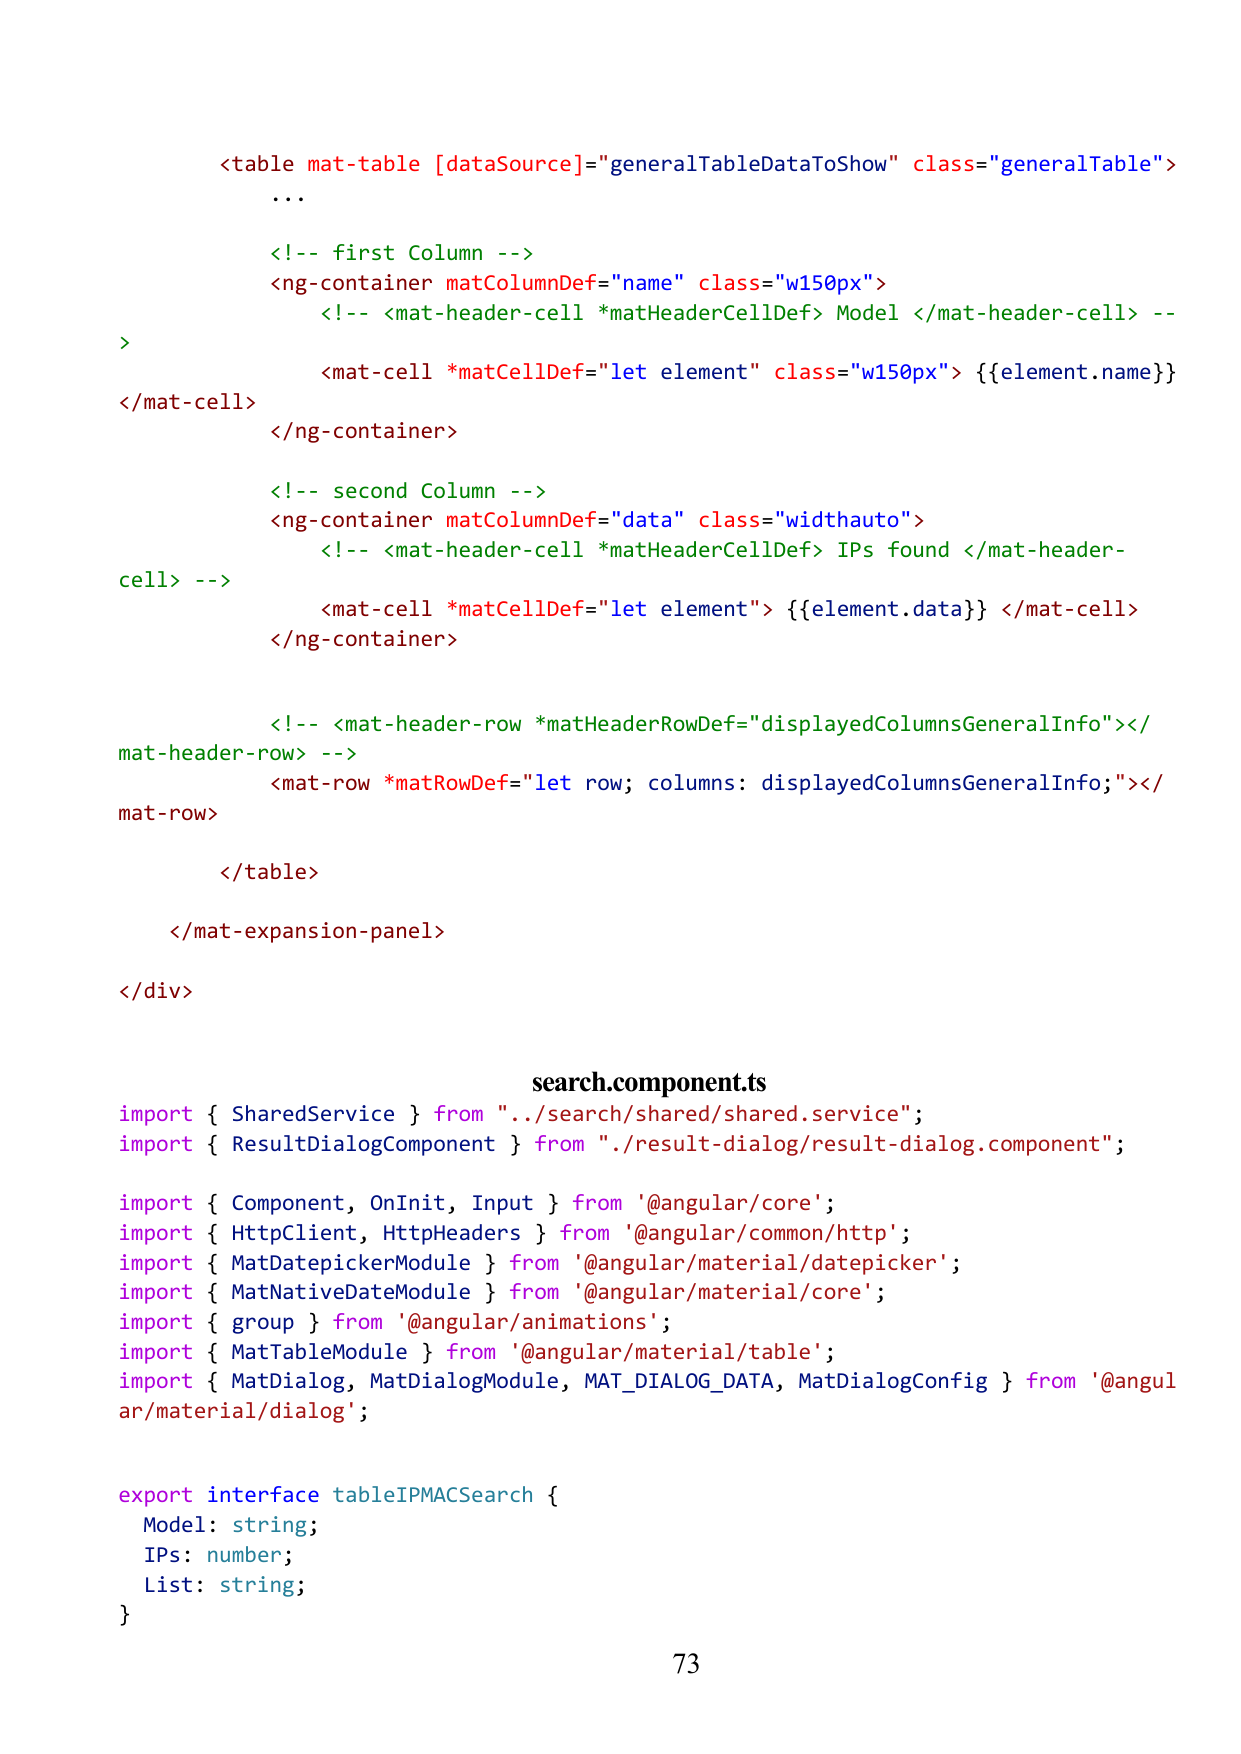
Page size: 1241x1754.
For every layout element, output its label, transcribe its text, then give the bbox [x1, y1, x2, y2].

text </ng-container> [118, 415, 1181, 445]
text import { MatTableModule } from '@angular/material/table'; [118, 1335, 1181, 1365]
text import { MatDialog, MatDialogModule, MAT_DIALOG_DATA, MatDialogConfig } from '@angular/material/dialog'; [118, 1365, 1181, 1424]
text IPs: number; [118, 1538, 1181, 1568]
text } [118, 1598, 1181, 1628]
text import { MatDatepickerModule } from '@angular/material/datepicker'; [118, 1246, 1181, 1276]
text List: string; [118, 1568, 1181, 1598]
text import { MatNativeDateModule } from '@angular/material/core'; [118, 1276, 1181, 1306]
text <table mat-table [dataSource]="generalTableDataToShow" class="generalTable"> [118, 148, 1181, 177]
text </div> [118, 974, 1181, 1004]
text <!-- <mat-header-cell *matHeaderCellDef> IPs found </mat-header-cell> --> [118, 534, 1181, 593]
title search.component.ts [118, 1064, 1181, 1098]
text <!-- first Column --> [118, 237, 1181, 267]
text import { group } from '@angular/animations'; [118, 1306, 1181, 1335]
text export interface tableIPMACSearch { [118, 1479, 1181, 1509]
text <mat-cell *matCellDef="let element"> {{element.data}} </mat-cell> [118, 593, 1181, 623]
text ... [118, 177, 1181, 207]
text import { ResultDialogComponent } from "./result-dialog/result-dialog.component"; [118, 1128, 1181, 1157]
text <!-- second Column --> [118, 474, 1181, 504]
text Model: string; [118, 1509, 1181, 1538]
text import { Component, OnInit, Input } from '@angular/core'; [118, 1187, 1181, 1217]
text import { HttpClient, HttpHeaders } from '@angular/common/http'; [118, 1217, 1181, 1246]
text <!-- <mat-header-row *matHeaderRowDef="displayedColumnsGeneralInfo"></mat-header-row> --> [118, 707, 1181, 767]
text <ng-container matColumnDef="name" class="w150px"> [118, 267, 1181, 296]
text <mat-cell *matCellDef="let element" class="w150px"> {{element.name}} </mat-cell> [118, 356, 1181, 415]
text <mat-row *matRowDef="let row; columns: displayedColumnsGeneralInfo;"></mat-row> [118, 767, 1181, 826]
text <ng-container matColumnDef="data" class="widthauto"> [118, 504, 1181, 534]
text import { SharedService } from "../search/shared/shared.service"; [118, 1098, 1181, 1128]
text <!-- <mat-header-cell *matHeaderCellDef> Model </mat-header-cell> --> [118, 296, 1181, 356]
text </ng-container> [118, 623, 1181, 652]
text </table> [118, 856, 1181, 885]
text </mat-expansion-panel> [118, 915, 1181, 945]
